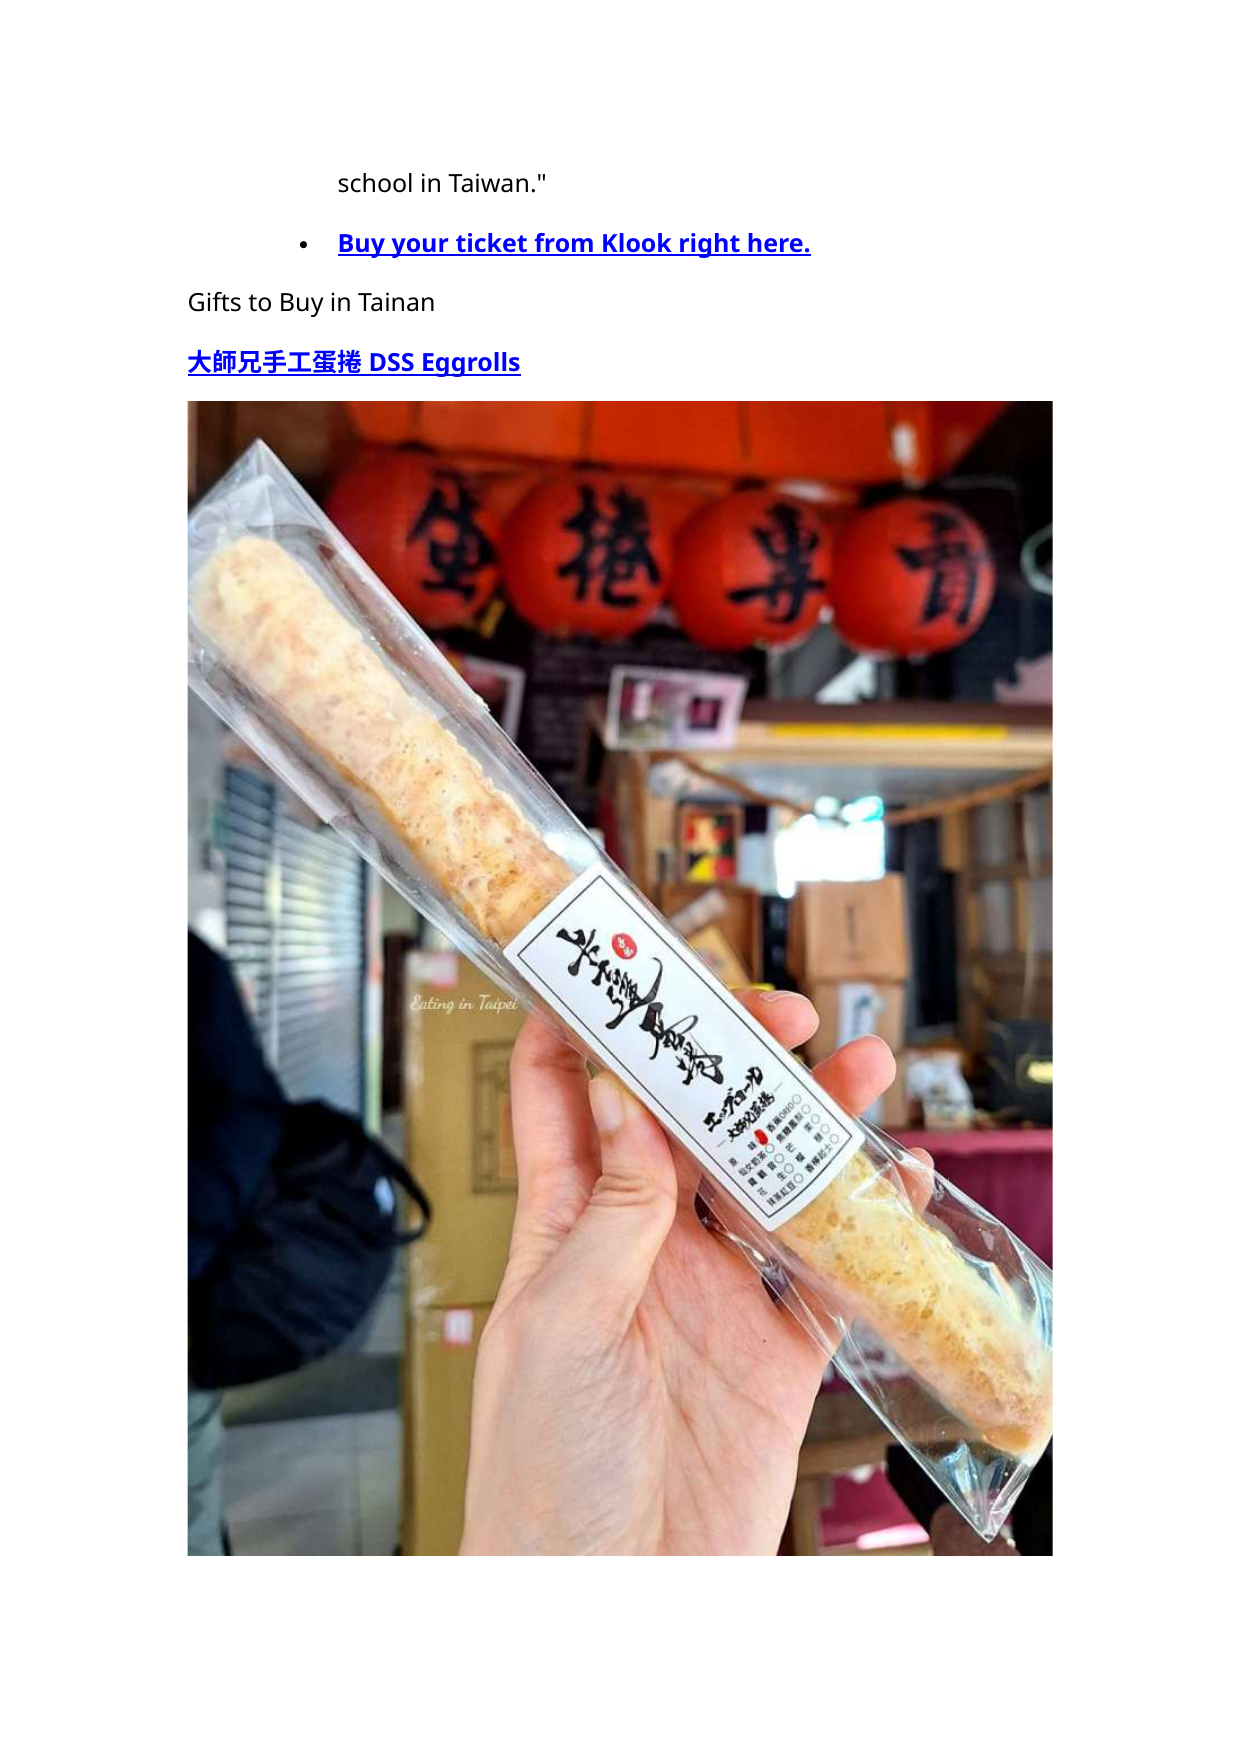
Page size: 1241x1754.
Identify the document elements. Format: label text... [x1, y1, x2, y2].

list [300, 164, 1053, 202]
text Gifts to Buy in Tainan [187, 283, 1053, 321]
picture [187, 401, 1053, 1556]
text 大師兄手工蛋捲 DSS Eggrolls [187, 342, 1053, 380]
list Buy your ticket from Klook right here. [300, 224, 1053, 261]
